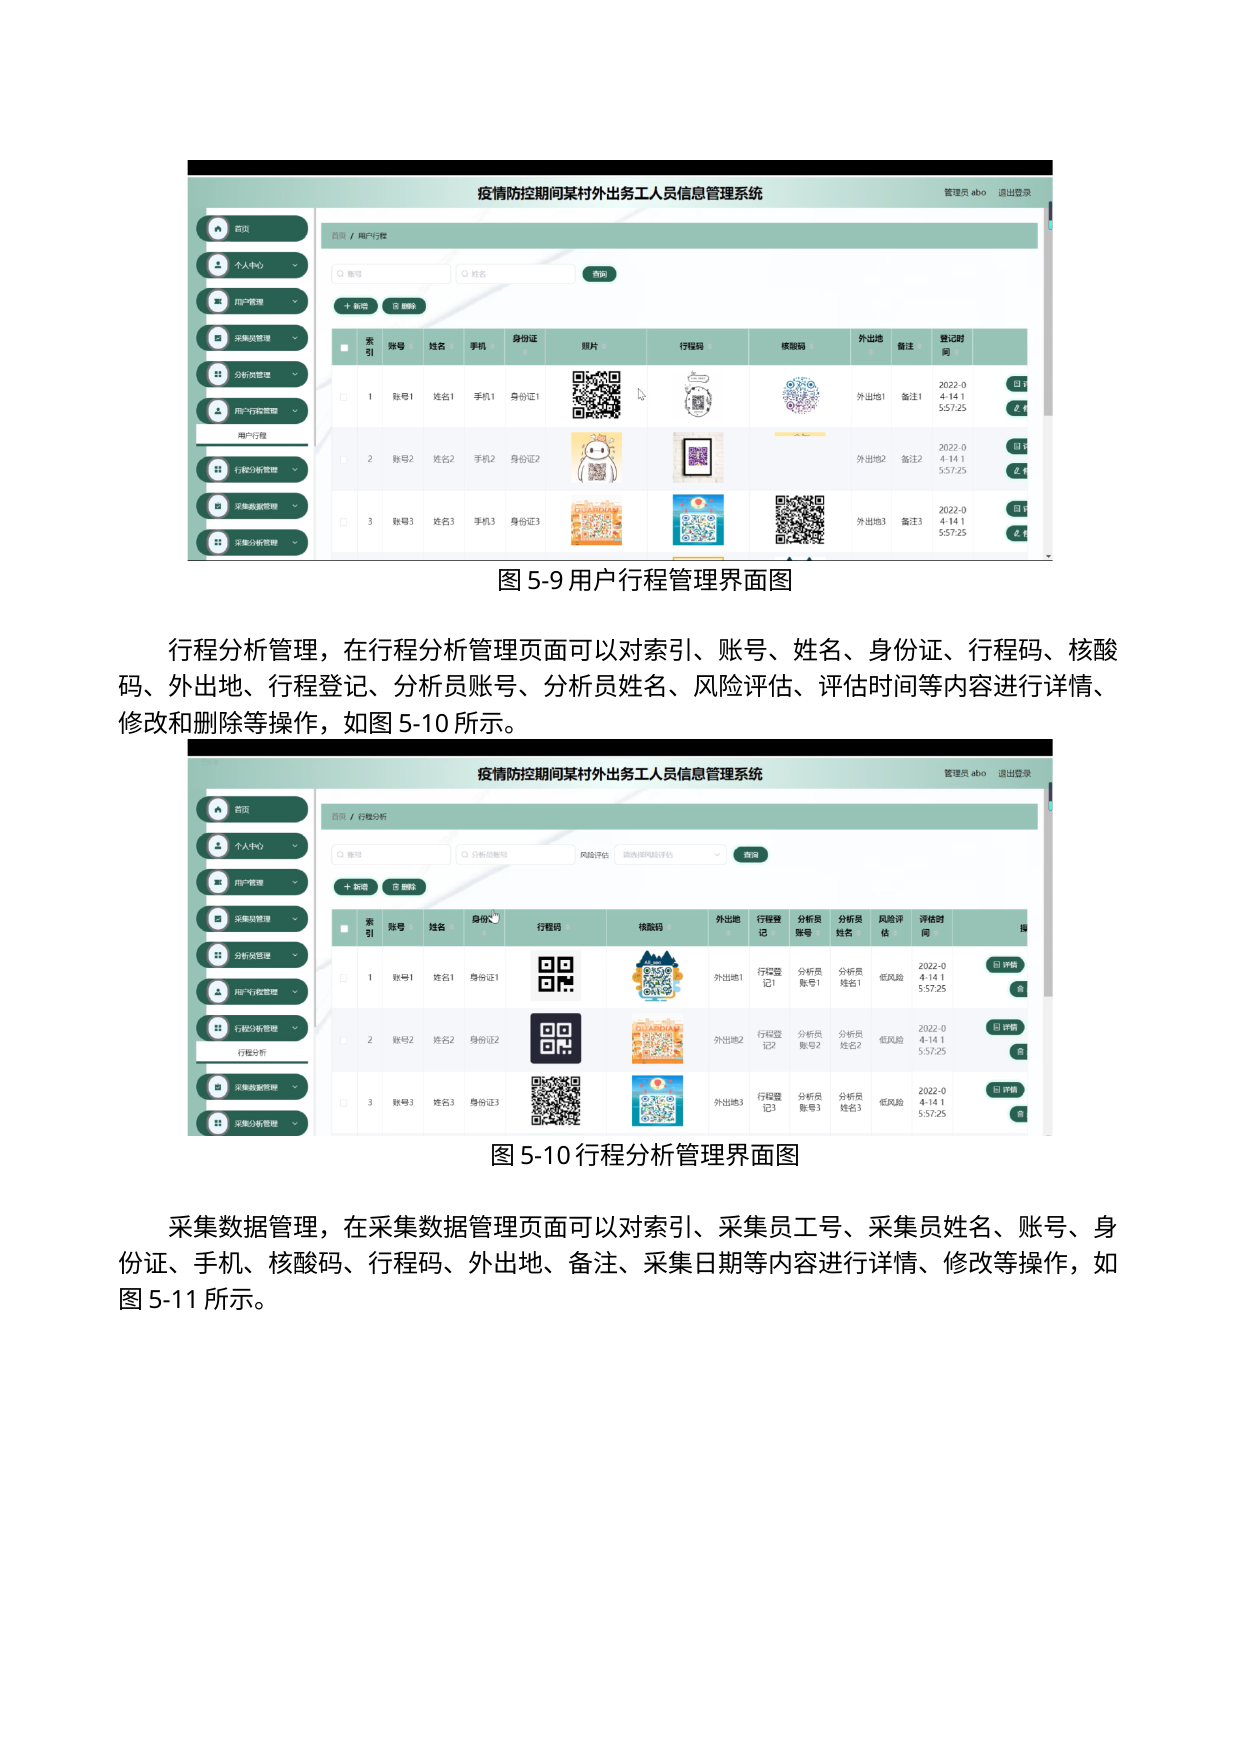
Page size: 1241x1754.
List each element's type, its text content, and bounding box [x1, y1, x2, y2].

text 行程分析管理，在行程分析管理页面可以对索引、账号、姓名、身份证、行程码、核酸码、外出地、行程登记、分析员账号、分析员姓名、风险评估、评估时间等内容进行详情、修改和删除等操作，如图5-10所示。 [118, 631, 1122, 739]
picture [187, 739, 1053, 1136]
text 图5-10行程分析管理界面图 [118, 1135, 1122, 1171]
picture [187, 160, 1053, 561]
text 图5-9用户行程管理界面图 [118, 560, 1122, 597]
text 采集数据管理，在采集数据管理页面可以对索引、采集员工号、采集员姓名、账号、身份证、手机、核酸码、行程码、外出地、备注、采集日期等内容进行详情、修改等操作，如图5-11所示。 [118, 1207, 1122, 1316]
